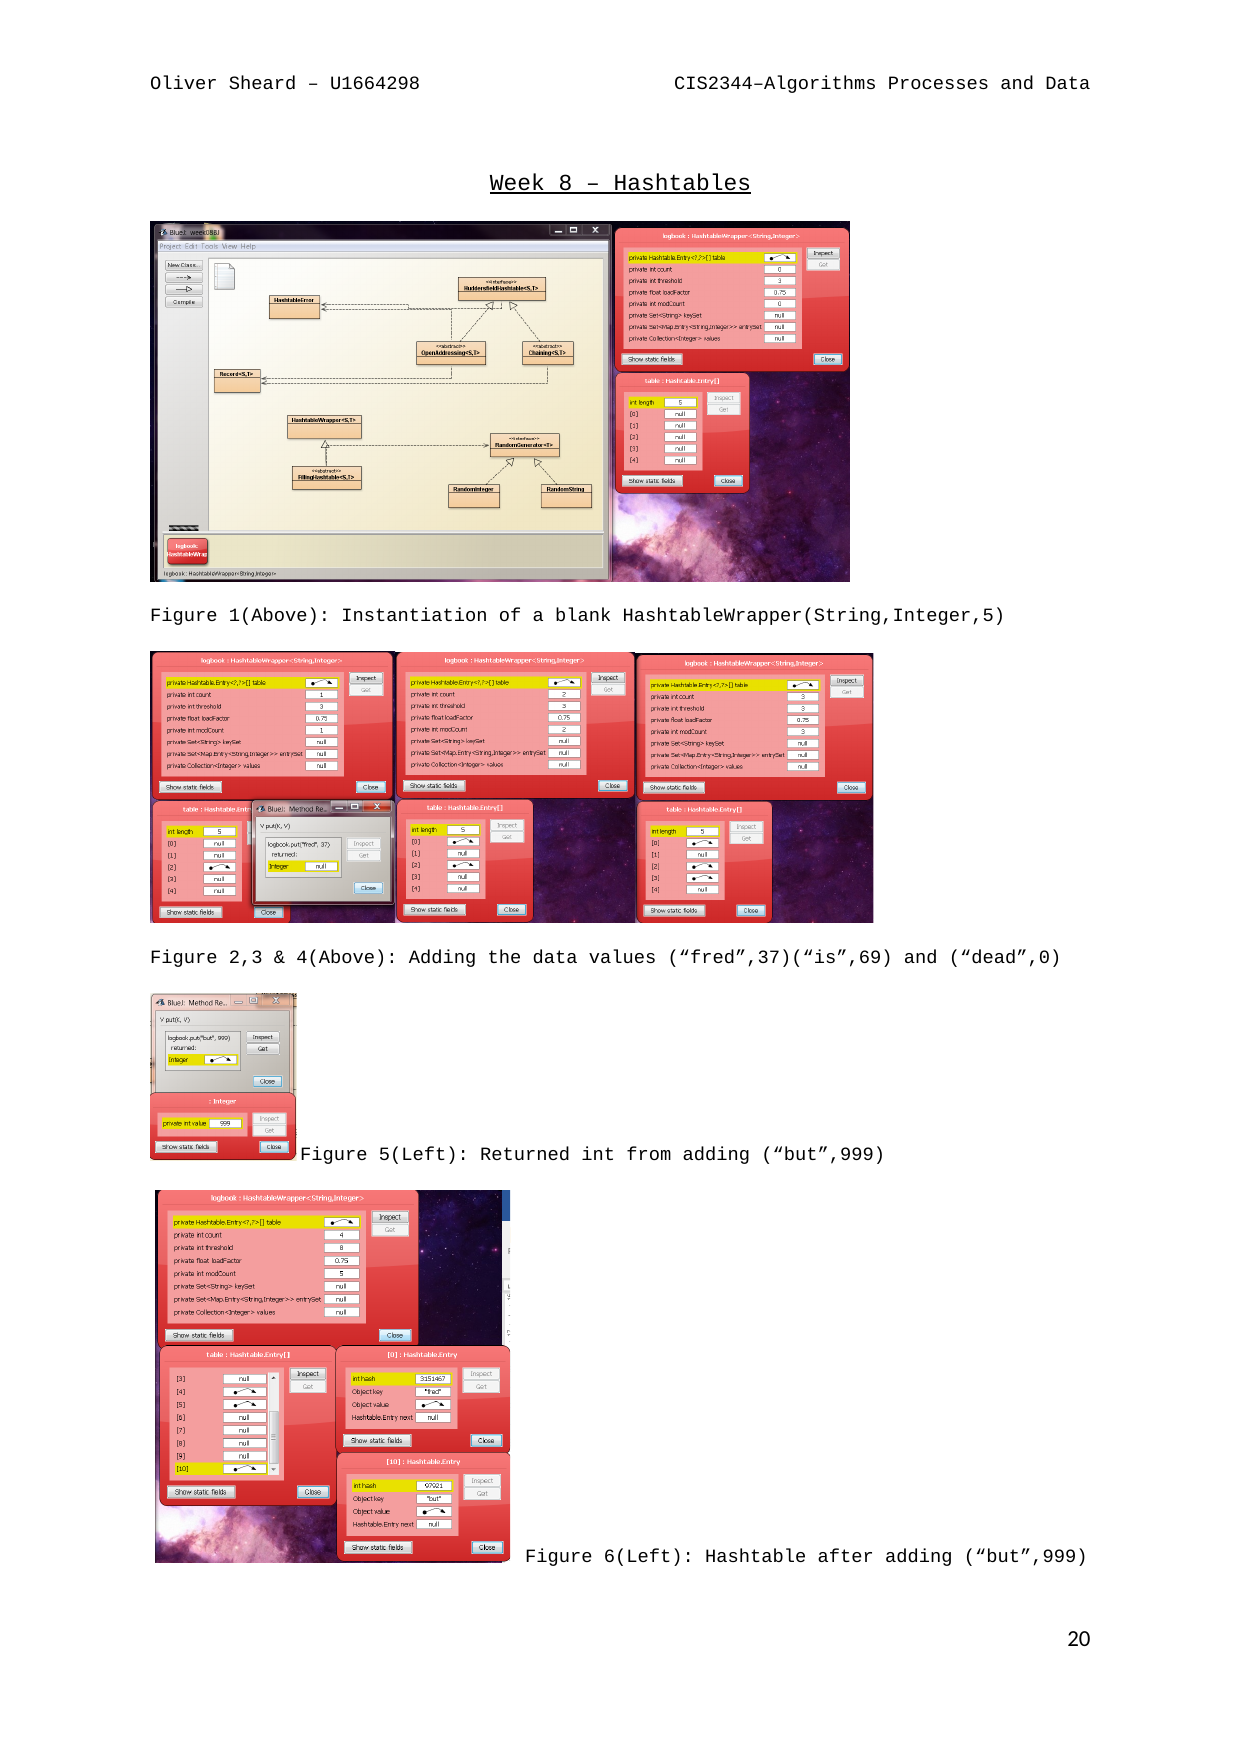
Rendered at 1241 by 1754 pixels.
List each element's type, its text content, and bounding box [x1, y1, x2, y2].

text Figure 2,3 & 4(Above): Adding the data values (“fred”,37)(“is”,69) and (“dead”,0) [150, 948, 1090, 969]
picture [150, 651, 874, 923]
picture [150, 221, 850, 582]
picture [155, 1190, 511, 1563]
text Figure 1(Above): Instantiation of a blank HashtableWrapper(String,Integer,5) [150, 606, 1090, 627]
text Week 8 – Hashtables [150, 171, 1090, 197]
picture [150, 993, 297, 1161]
text Figure 5(Left): Returned int from adding (“but”,999) [150, 993, 1090, 1166]
